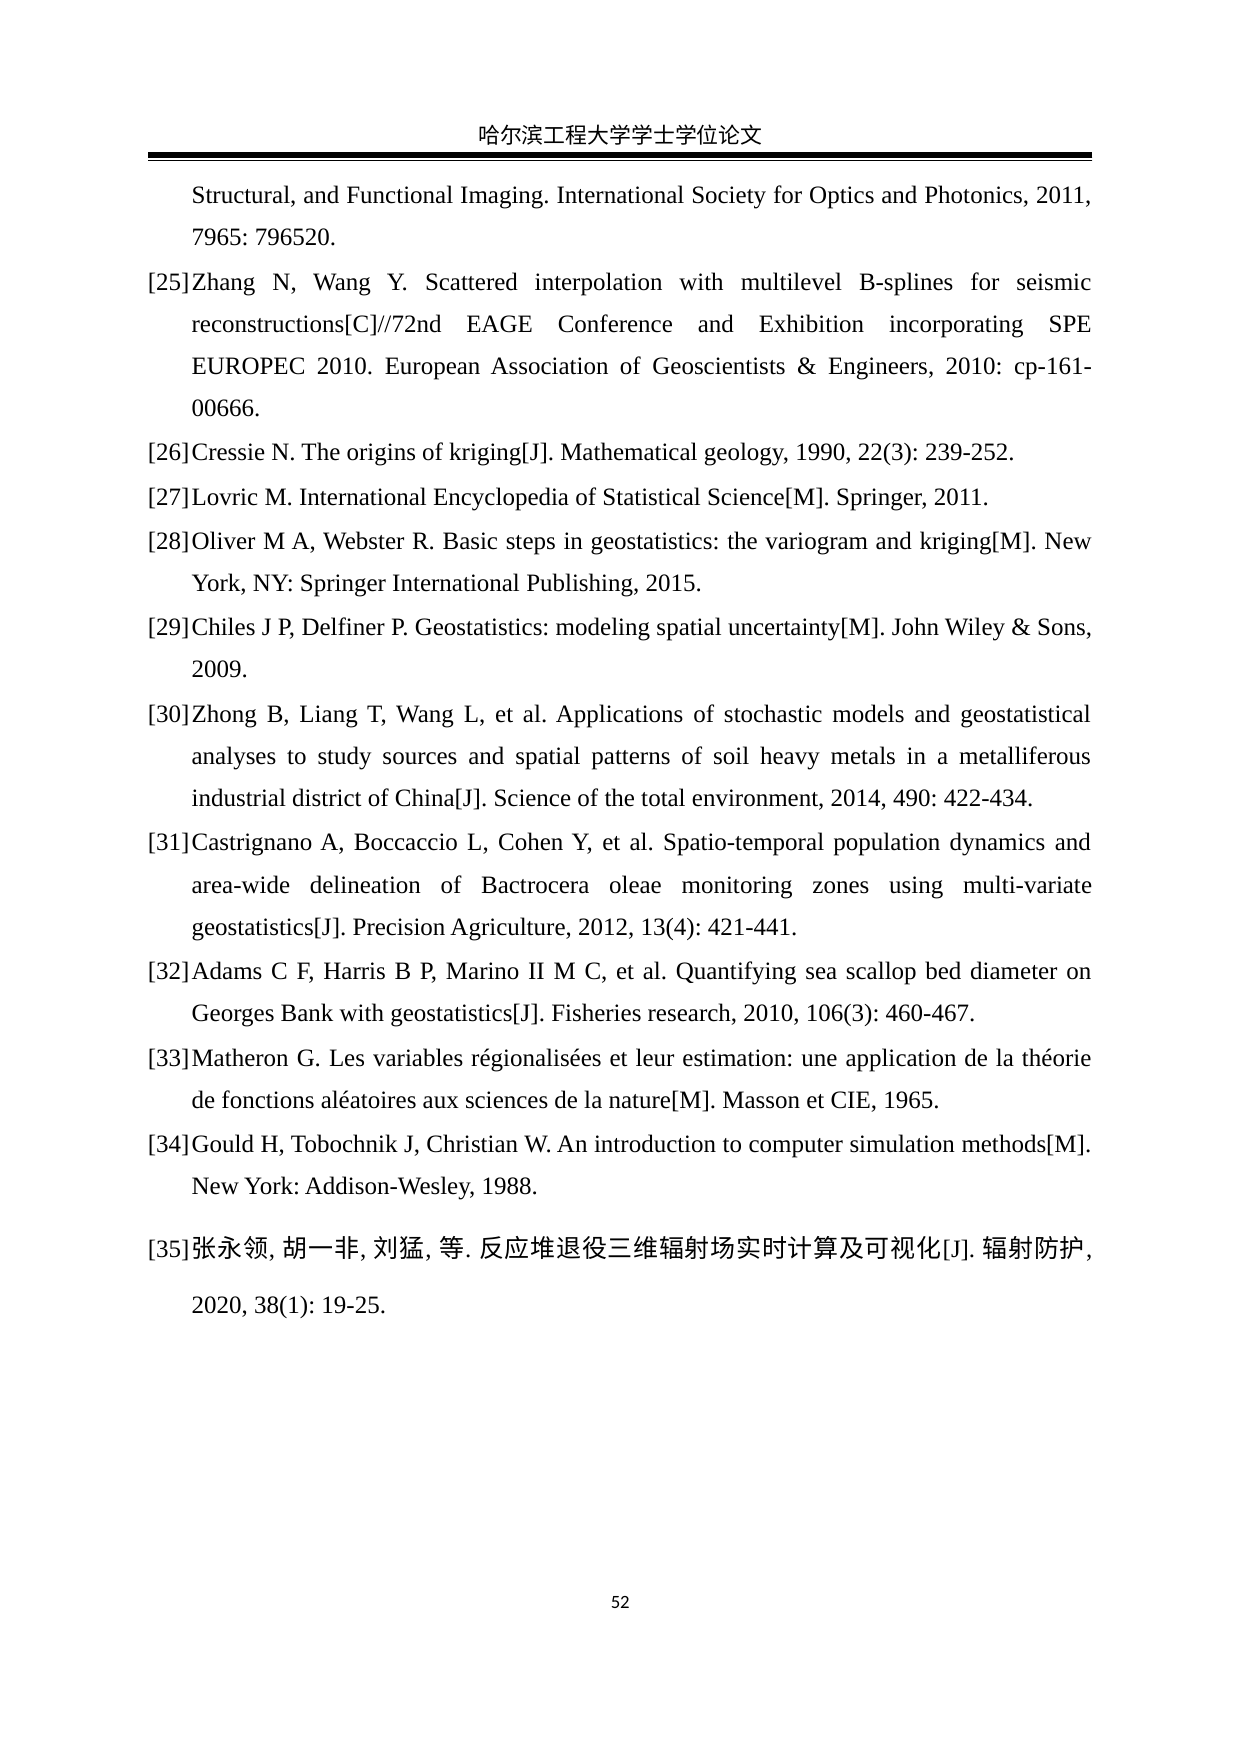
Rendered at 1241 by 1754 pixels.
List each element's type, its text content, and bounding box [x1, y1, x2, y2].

list Gould H, Tobochnik J, Christian W. An introduction to computer simulation methods[M]. New York: Addison-Wesley, 1988. [148, 1127, 1092, 1202]
list Cressie N. The origins of kriging[J]. Mathematical geology, 1990, 22(3): 239-252. [148, 436, 1092, 468]
list Oliver M A, Webster R. Basic steps in geostatistics: the variogram and kriging[M]. New York, NY: Springer International Publishing, 2015. [148, 524, 1092, 599]
list Lovric M. International Encyclopedia of Statistical Science[M]. Springer, 2011. [148, 480, 1092, 512]
list Adams C F, Harris B P, Marino II M C, et al. Quantifying sea scallop bed diameter on Georges Bank with geostatistics[J]. Fisheries research, 2010, 106(3): 460-467. [148, 954, 1092, 1029]
list Zhang N, Wang Y. Scattered interpolation with multilevel B-splines for seismic reconstructions[C]//72nd EAGE Conference and Exhibition incorporating SPE EUROPEC 2010. European Association of Geoscientists & Engineers, 2010: cp-161-00666. [148, 265, 1092, 424]
list 张永领, 胡一非, 刘猛, 等. 反应堆退役三维辐射场实时计算及可视化[J]. 辐射防护, 2020, 38(1): 19-25. [148, 1214, 1092, 1321]
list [148, 178, 1092, 253]
list Matheron G. Les variables régionalisées et leur estimation: une application de la théorie de fonctions aléatoires aux sciences de la nature[M]. Masson et CIE, 1965. [148, 1041, 1092, 1115]
list Zhong B, Liang T, Wang L, et al. Applications of stochastic models and geostatistical analyses to study sources and spatial patterns of soil heavy metals in a metalliferous industrial district of China[J]. Science of the total environment, 2014, 490: 422-434. [148, 697, 1092, 814]
list Chiles J P, Delfiner P. Geostatistics: modeling spatial uncertainty[M]. John Wiley & Sons, 2009. [148, 611, 1092, 685]
list Castrignano A, Boccaccio L, Cohen Y, et al. Spatio-temporal population dynamics and area-wide delineation of Bactrocera oleae monitoring zones using multi-variate geostatistics[J]. Precision Agriculture, 2012, 13(4): 421-441. [148, 826, 1092, 942]
